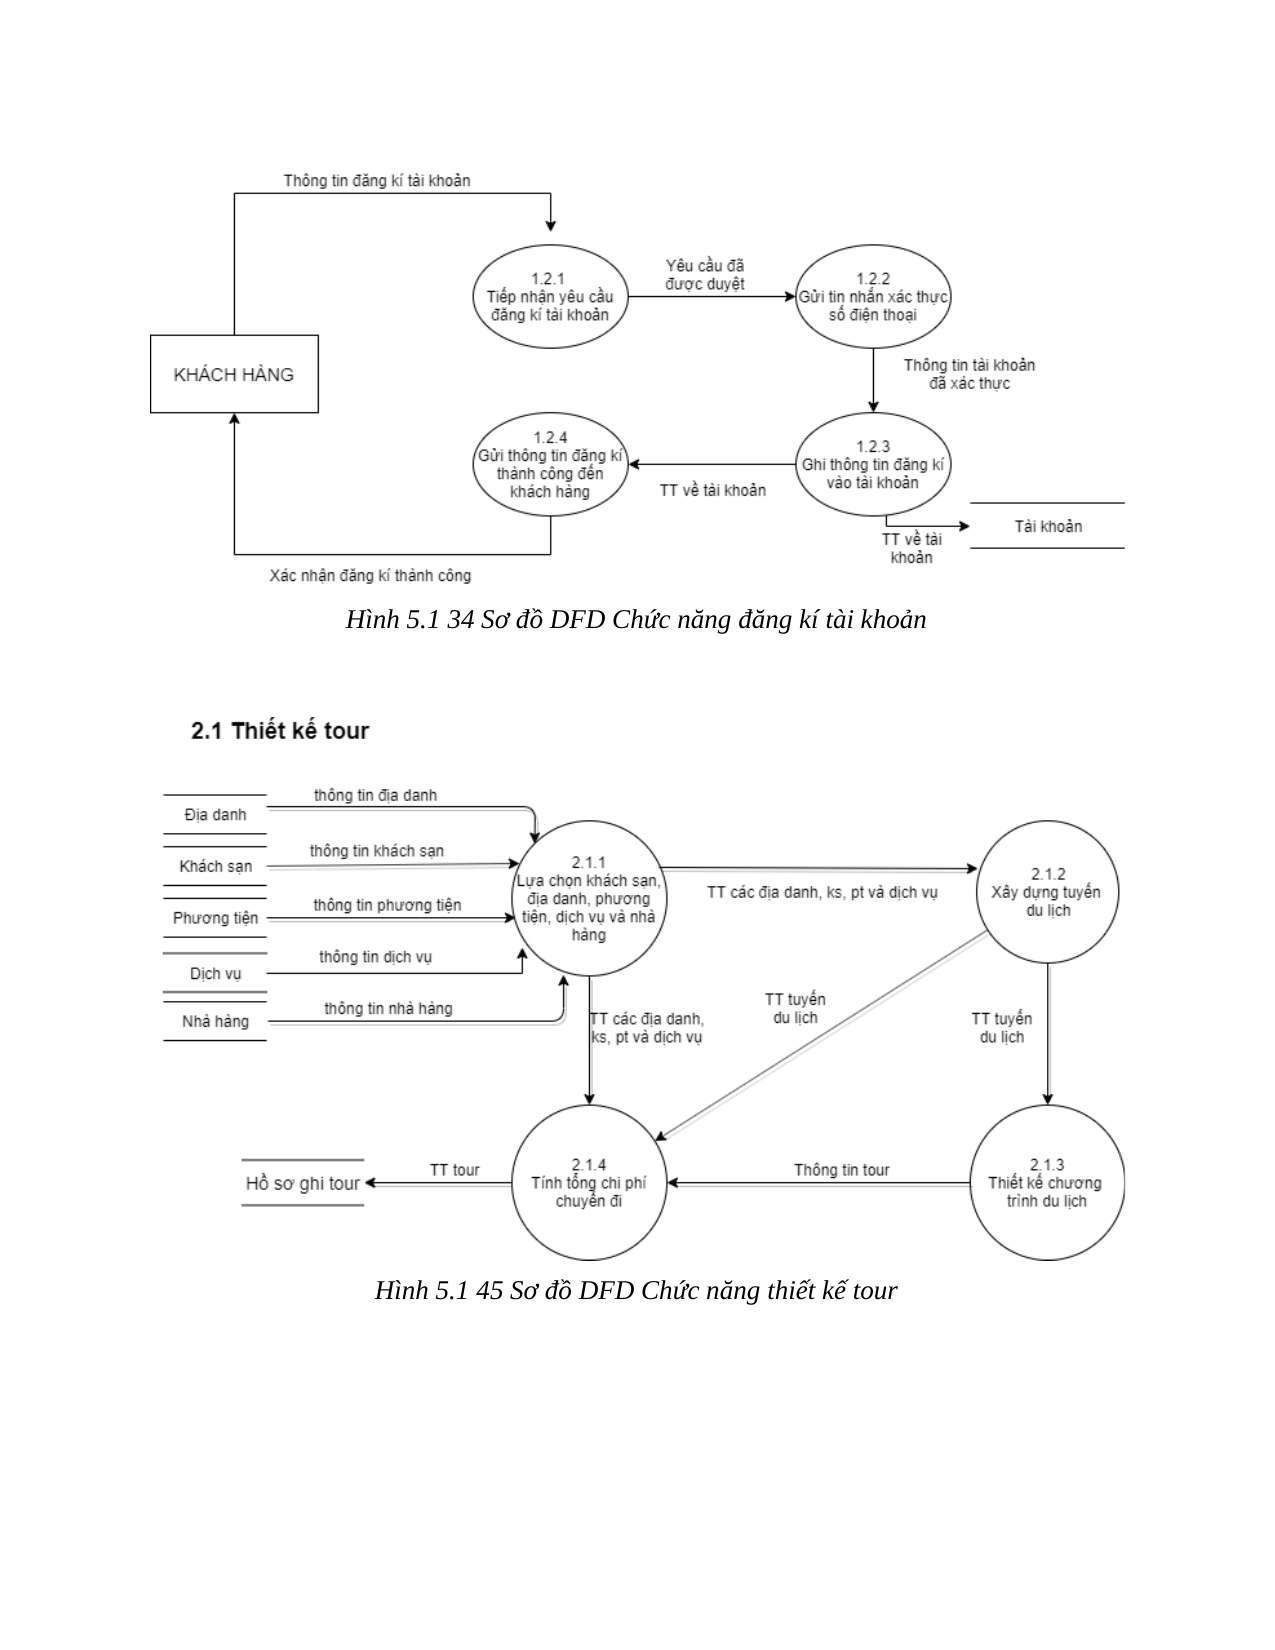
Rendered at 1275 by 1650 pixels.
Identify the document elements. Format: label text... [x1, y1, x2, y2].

picture [150, 167, 1125, 589]
picture [150, 717, 1125, 1261]
